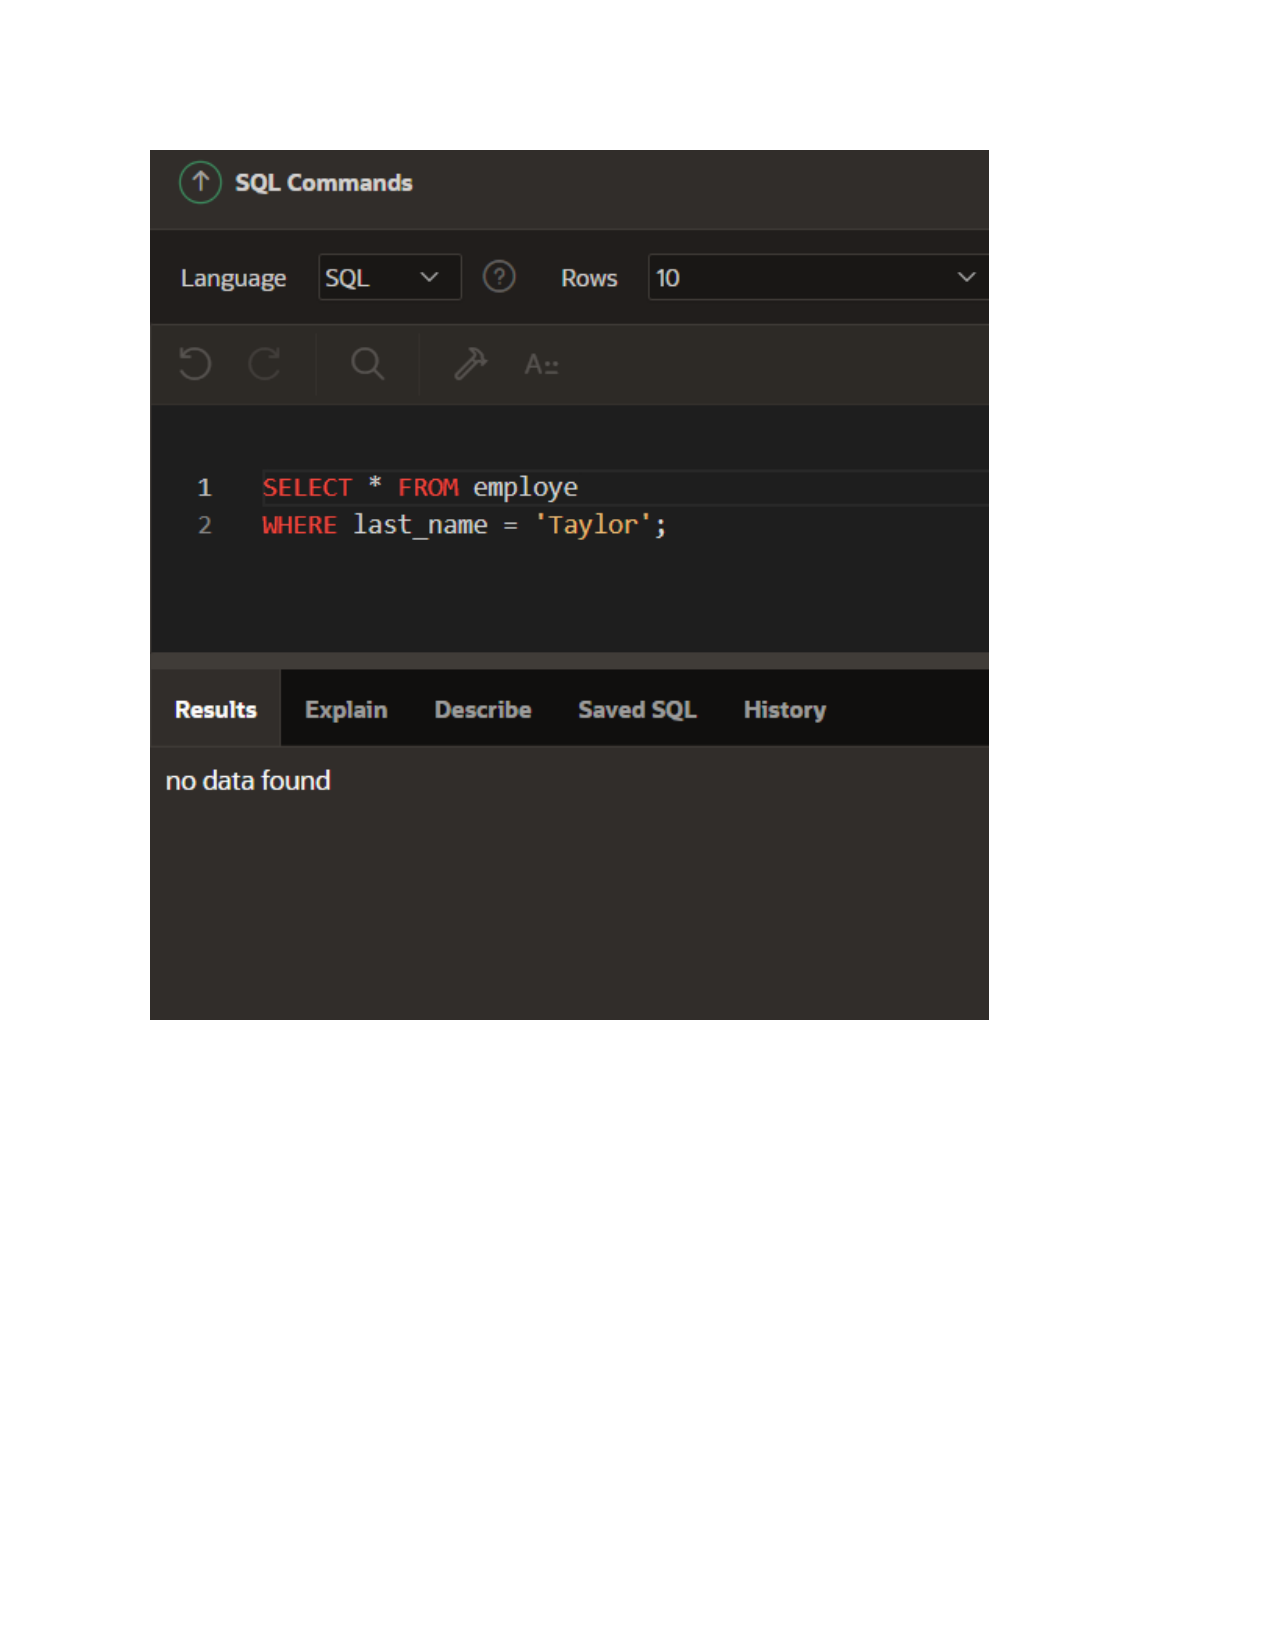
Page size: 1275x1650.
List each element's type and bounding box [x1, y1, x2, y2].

picture [150, 150, 989, 1020]
